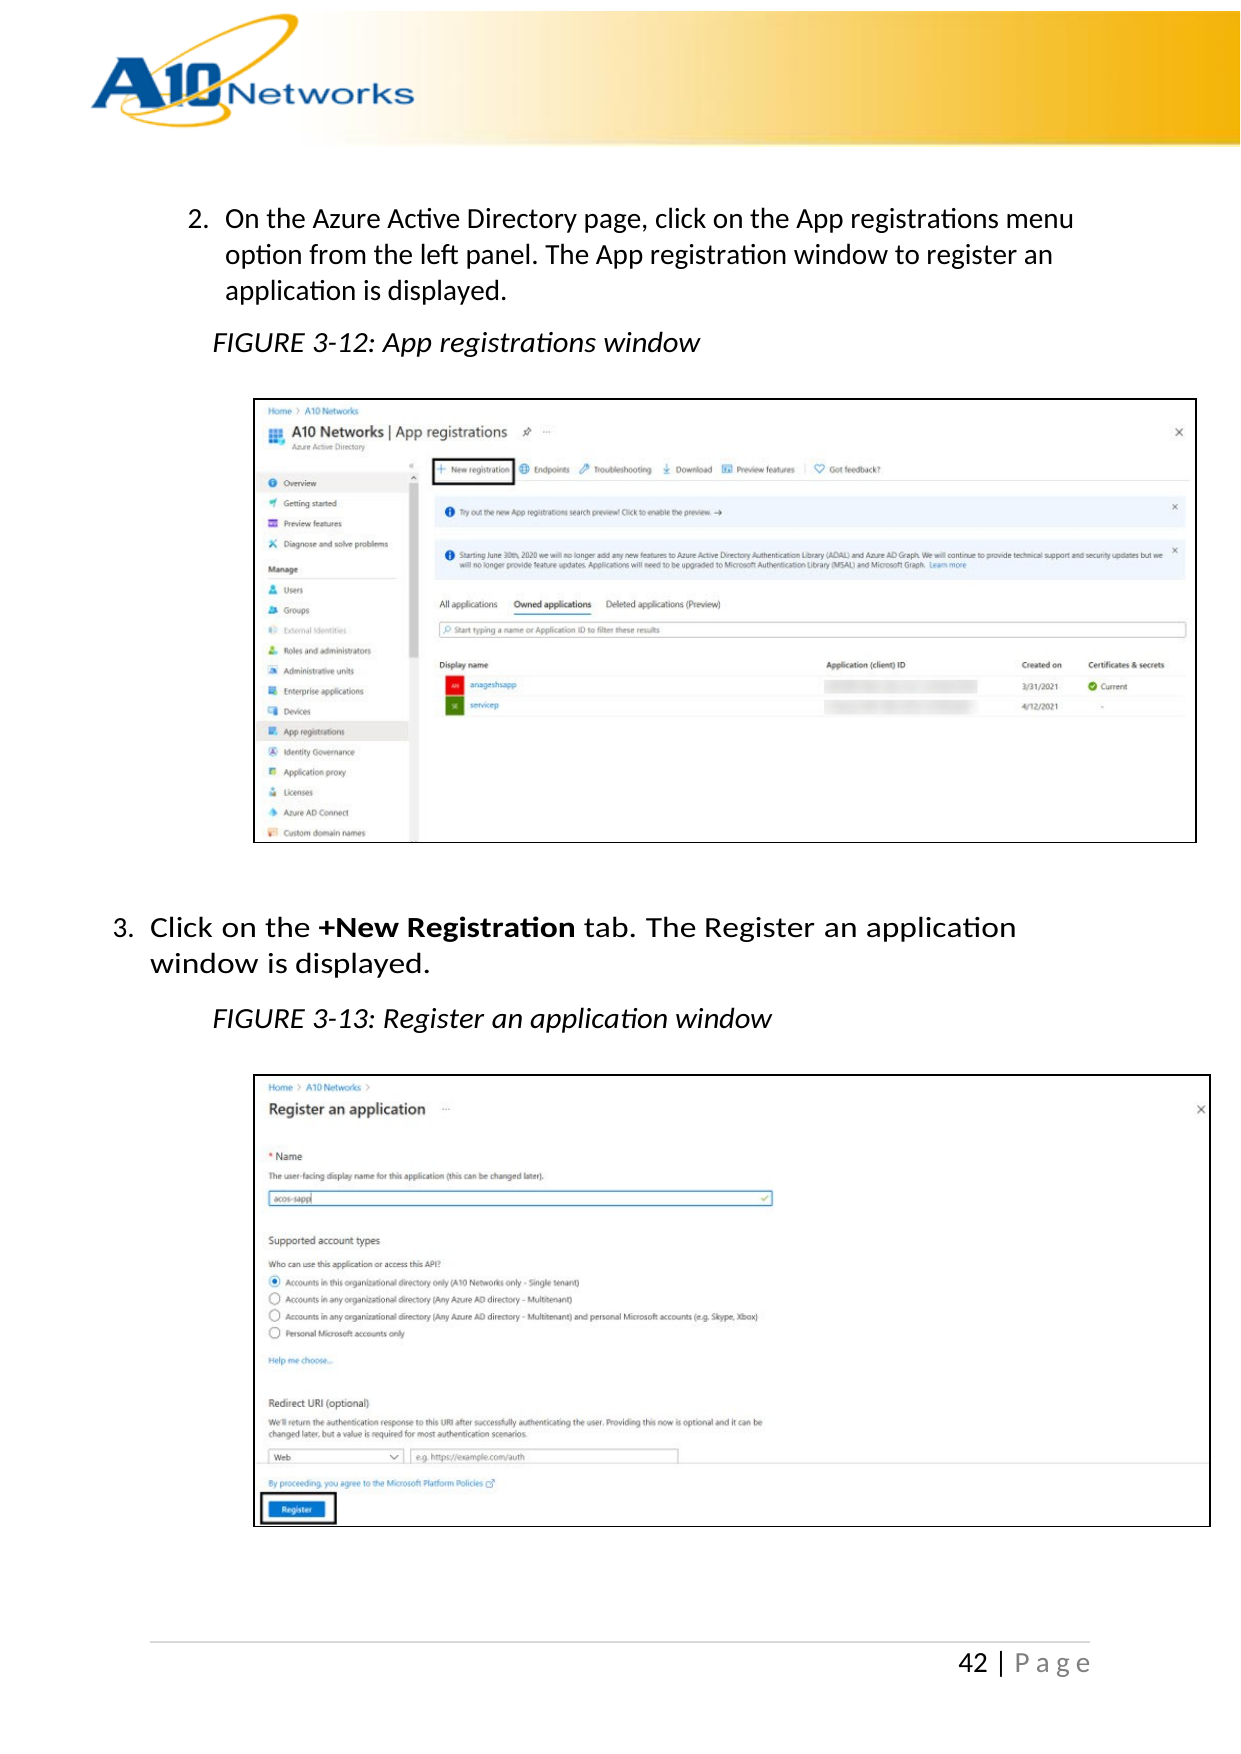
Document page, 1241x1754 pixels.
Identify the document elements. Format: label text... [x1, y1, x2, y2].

text FIGURE 3-13: Register an application window [212, 1000, 1090, 1035]
picture [255, 1076, 1209, 1526]
list Click on the +New Registration tab. The Register an application window is displayed. [112, 909, 1090, 980]
list On the Azure Active Directory page, click on the App registrations menu option from the left panel. The App registration window to register an application is displayed. [187, 201, 1090, 307]
text FIGURE 3-12: App registrations window [212, 324, 1090, 359]
picture [255, 400, 1194, 842]
picture [0, 11, 1241, 147]
